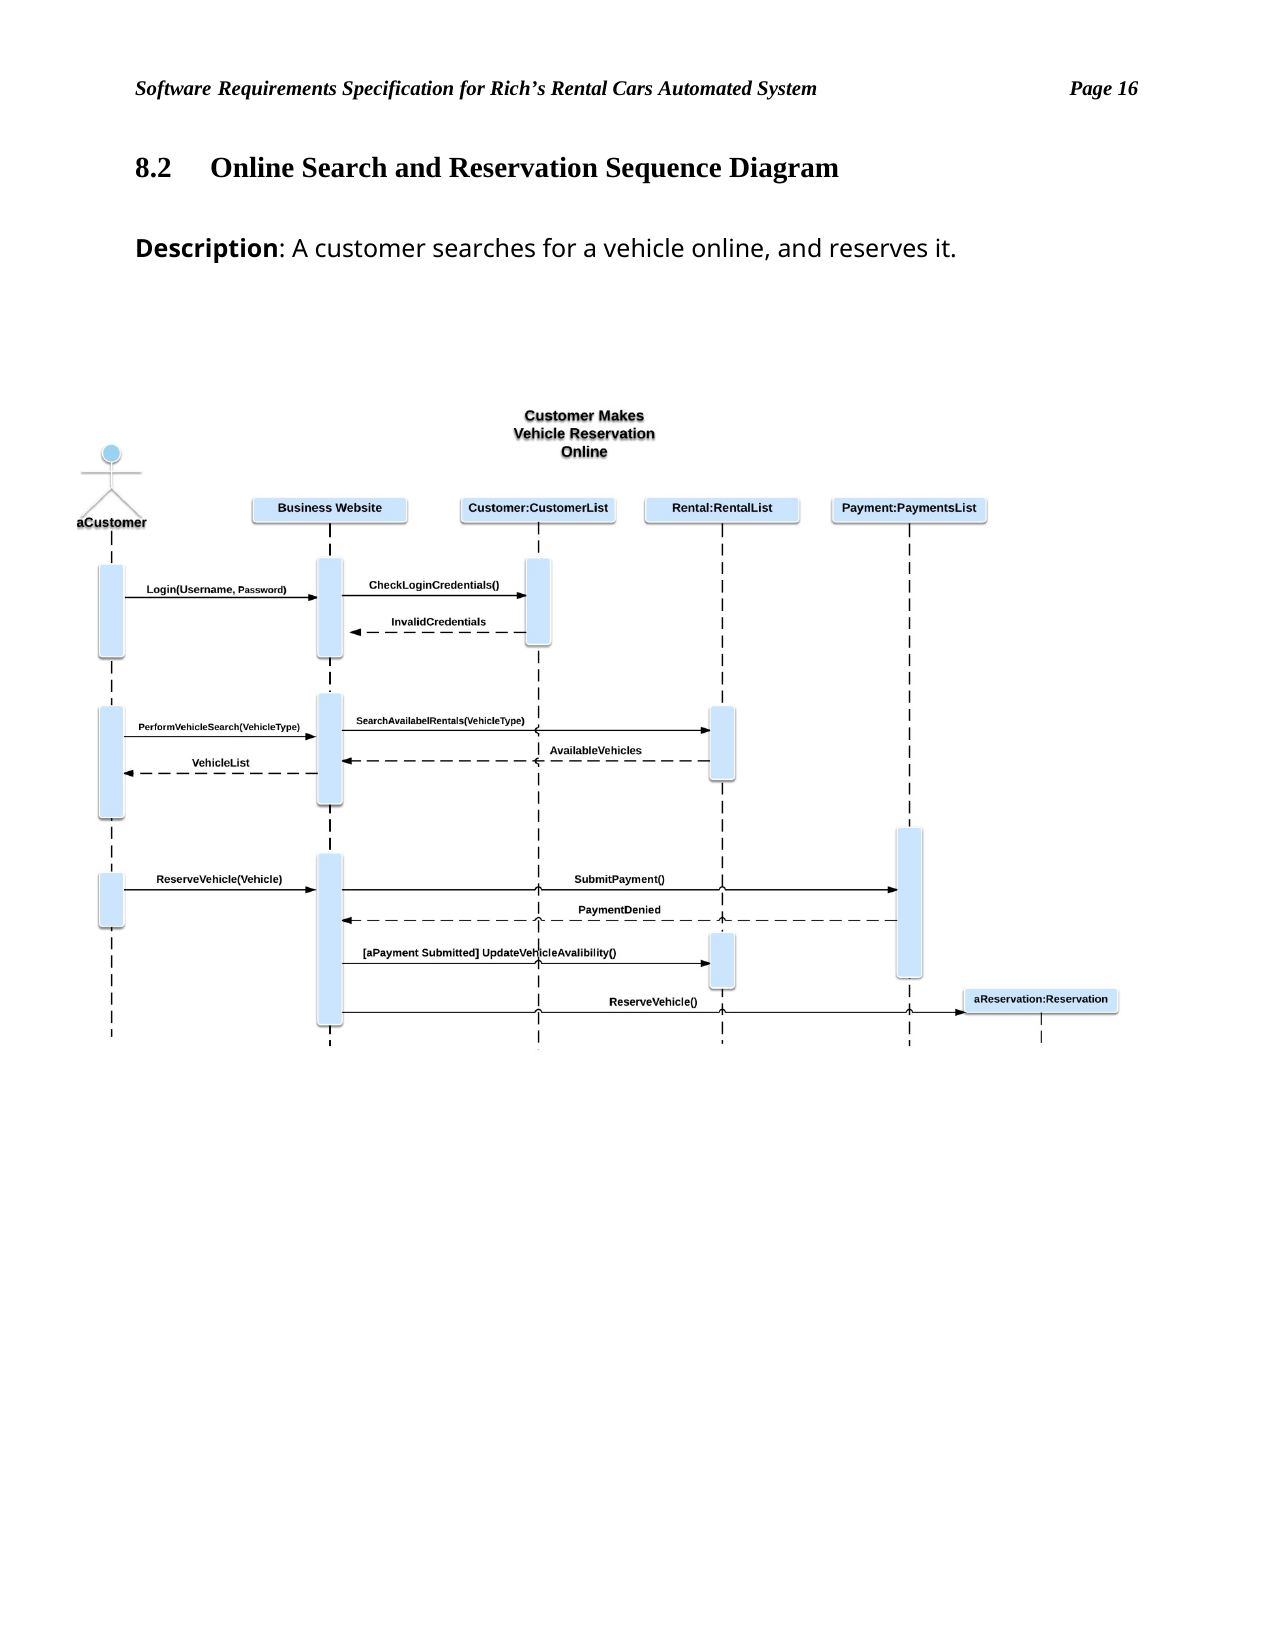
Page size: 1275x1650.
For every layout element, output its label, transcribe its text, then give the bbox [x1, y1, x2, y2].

subtitle Online Search and Reservation Sequence Diagram [135, 150, 1140, 183]
picture [20, 350, 1275, 1493]
text Description: A customer searches for a vehicle online, and reserves it. [135, 238, 1140, 263]
